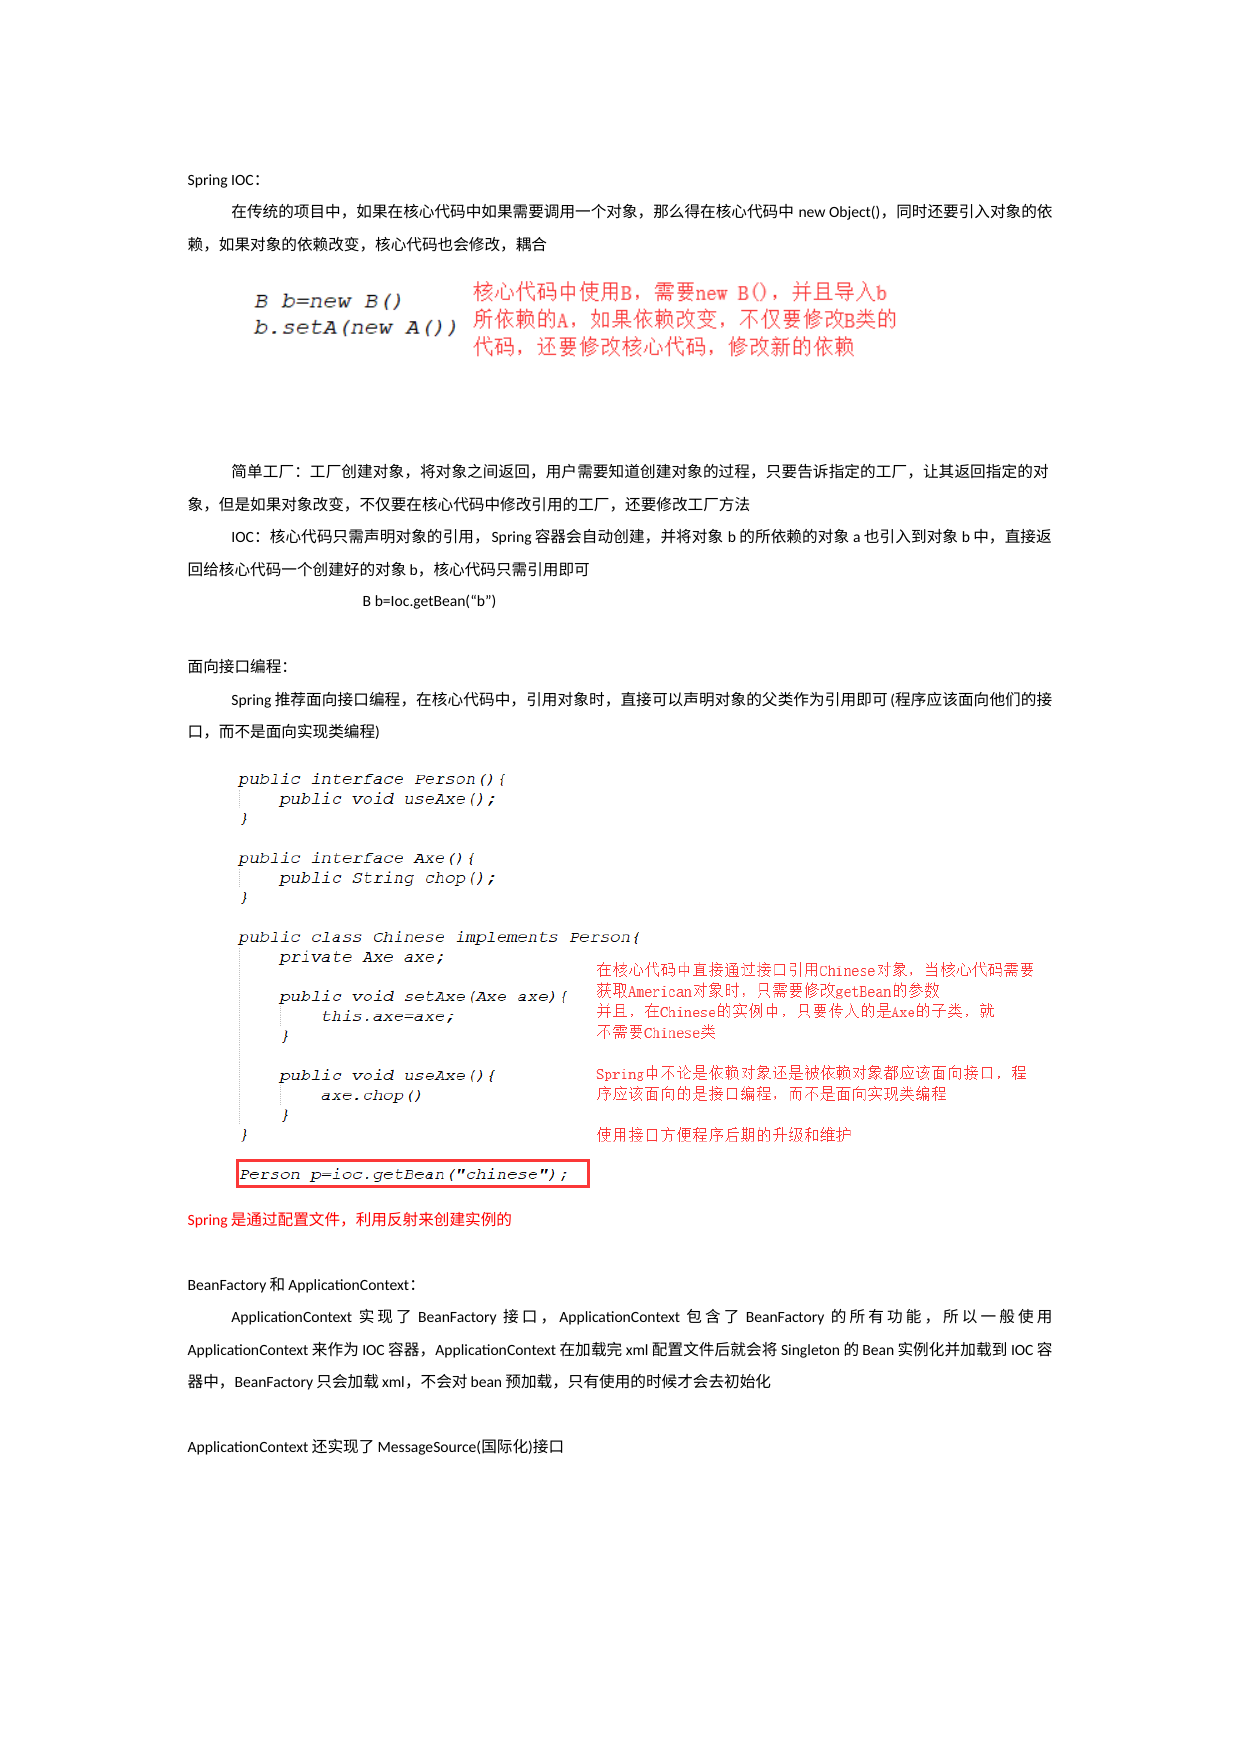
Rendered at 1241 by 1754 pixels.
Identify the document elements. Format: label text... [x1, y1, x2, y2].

picture [231, 760, 1047, 1189]
picture [231, 270, 979, 444]
text BeanFactory和ApplicationContext： [187, 1267, 1053, 1299]
text 在传统的项目中，如果在核心代码中如果需要调用一个对象，那么得在核心代码中new Object()，同时还要引入对象的依赖，如果对象的依赖改变，核心代码也会修改，耦合 [187, 194, 1053, 259]
text B b=Ioc.getBean(“b”) [187, 584, 1053, 617]
text ApplicationContext实现了BeanFactory接口，ApplicationContext包含了BeanFactory的所有功能，所以一般使用ApplicationContext来作为IOC容器，ApplicationContext在加载完xml配置文件后就会将Singleton的Bean实例化并加载到IOC容器中，BeanFactory只会加载xml，不会对bean预加载，只有使用的时候才会去初始化 [187, 1299, 1053, 1397]
text 面向接口编程： [187, 649, 1053, 682]
text IOC：核心代码只需声明对象的引用，Spring容器会自动创建，并将对象b的所依赖的对象a也引入到对象b中，直接返回给核心代码一个创建好的对象b，核心代码只需引用即可 [187, 519, 1053, 584]
text Spring是通过配置文件，利用反射来创建实例的 [187, 1202, 1053, 1234]
text Spring IOC： [187, 162, 1053, 194]
text ApplicationContext还实现了MessageSource(国际化)接口 [187, 1429, 1053, 1462]
text Spring推荐面向接口编程，在核心代码中，引用对象时，直接可以声明对象的父类作为引用即可(程序应该面向他们的接口，而不是面向实现类编程) [187, 682, 1053, 747]
text 简单工厂：工厂创建对象，将对象之间返回，用户需要知道创建对象的过程，只要告诉指定的工厂，让其返回指定的对象，但是如果对象改变，不仅要在核心代码中修改引用的工厂，还要修改工厂方法 [187, 454, 1053, 519]
